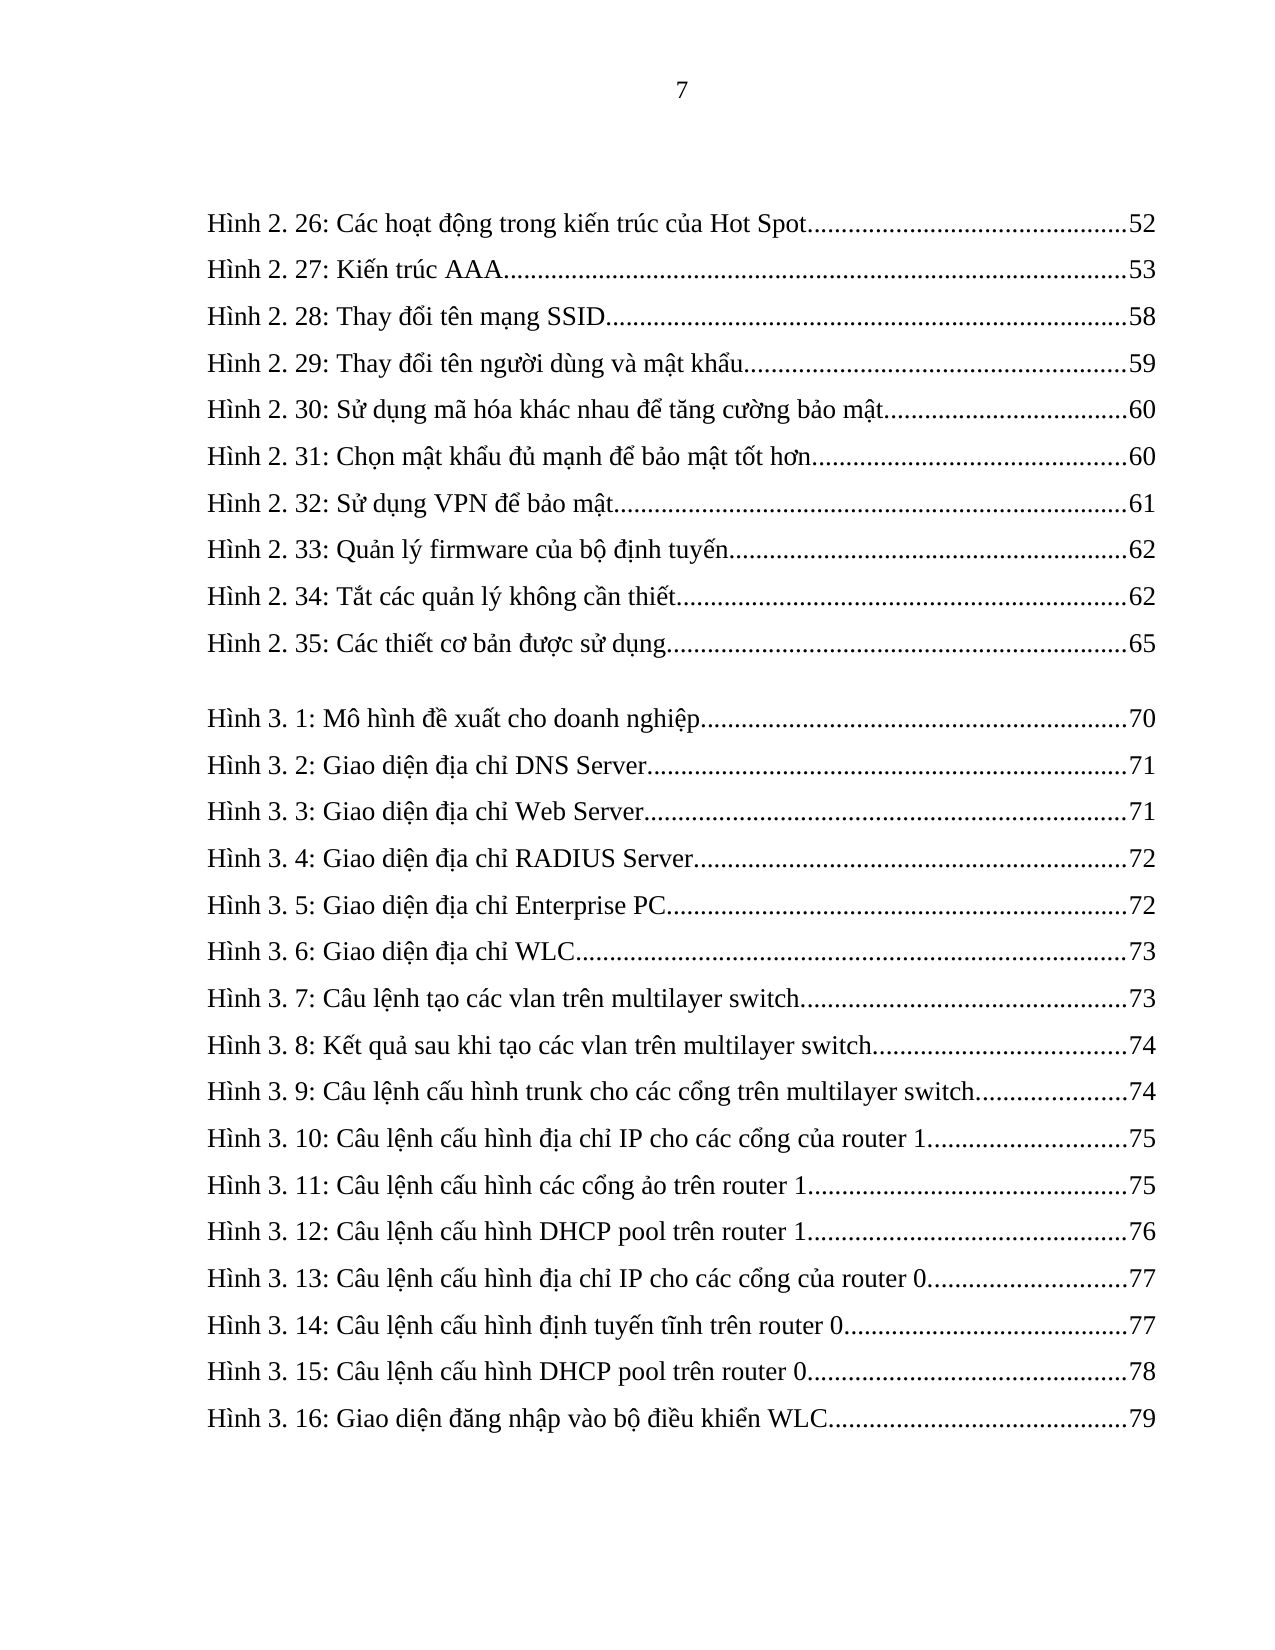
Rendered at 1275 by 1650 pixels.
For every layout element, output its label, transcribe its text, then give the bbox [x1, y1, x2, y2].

text Hình 3. 14: Câu lệnh cấu hình định tuyến tĩnh trên router 0. 77 [207, 1309, 1157, 1340]
text Hình 2. 33: Quản lý firmware của bộ định tuyến. 62 [207, 533, 1157, 564]
text Hình 2. 35: Các thiết cơ bản được sử dụng. 65 [207, 627, 1157, 658]
text Hình 3. 5: Giao diện địa chỉ Enterprise PC. 72 [207, 889, 1157, 920]
text Hình 3. 12: Câu lệnh cấu hình DHCP pool trên router 1. 76 [207, 1216, 1157, 1247]
text Hình 3. 11: Câu lệnh cấu hình các cổng ảo trên router 1. 75 [207, 1169, 1157, 1200]
text Hình 2. 32: Sử dụng VPN để bảo mật. 61 [207, 487, 1157, 518]
text Hình 3. 8: Kết quả sau khi tạo các vlan trên multilayer switch. 74 [207, 1029, 1157, 1060]
text Hình 3. 10: Câu lệnh cấu hình địa chỉ IP cho các cổng của router 1. 75 [207, 1122, 1157, 1153]
text Hình 3. 3: Giao diện địa chỉ Web Server. 71 [207, 796, 1157, 827]
text Hình 3. 9: Câu lệnh cấu hình trunk cho các cổng trên multilayer switch. 74 [207, 1076, 1157, 1107]
text Hình 2. 27: Kiến trúc AAA. 53 [207, 253, 1157, 284]
text Hình 2. 30: Sử dụng mã hóa khác nhau để tăng cường bảo mật. 60 [207, 393, 1157, 424]
text Hình 3. 6: Giao diện địa chỉ WLC. 73 [207, 936, 1157, 967]
text Hình 2. 29: Thay đổi tên người dùng và mật khẩu. 59 [207, 347, 1157, 378]
text Hình 2. 34: Tắt các quản lý không cần thiết. 62 [207, 580, 1157, 611]
text Hình 2. 28: Thay đổi tên mạng SSID. 58 [207, 300, 1157, 331]
text Hình 2. 31: Chọn mật khẩu đủ mạnh để bảo mật tốt hơn. 60 [207, 440, 1157, 471]
text Hình 3. 7: Câu lệnh tạo các vlan trên multilayer switch. 73 [207, 982, 1157, 1013]
text Hình 2. 26: Các hoạt động trong kiến trúc của Hot Spot. 52 [207, 207, 1157, 238]
text Hình 3. 15: Câu lệnh cấu hình DHCP pool trên router 0. 78 [207, 1356, 1157, 1387]
text Hình 3. 13: Câu lệnh cấu hình địa chỉ IP cho các cổng của router 0. 77 [207, 1262, 1157, 1293]
text Hình 3. 16: Giao diện đăng nhập vào bộ điều khiển WLC. 79 [207, 1402, 1157, 1433]
text Hình 3. 1: Mô hình đề xuất cho doanh nghiệp. 70 [207, 702, 1157, 733]
text Hình 3. 2: Giao diện địa chỉ DNS Server. 71 [207, 749, 1157, 780]
text Hình 3. 4: Giao diện địa chỉ RADIUS Server. 72 [207, 842, 1157, 873]
